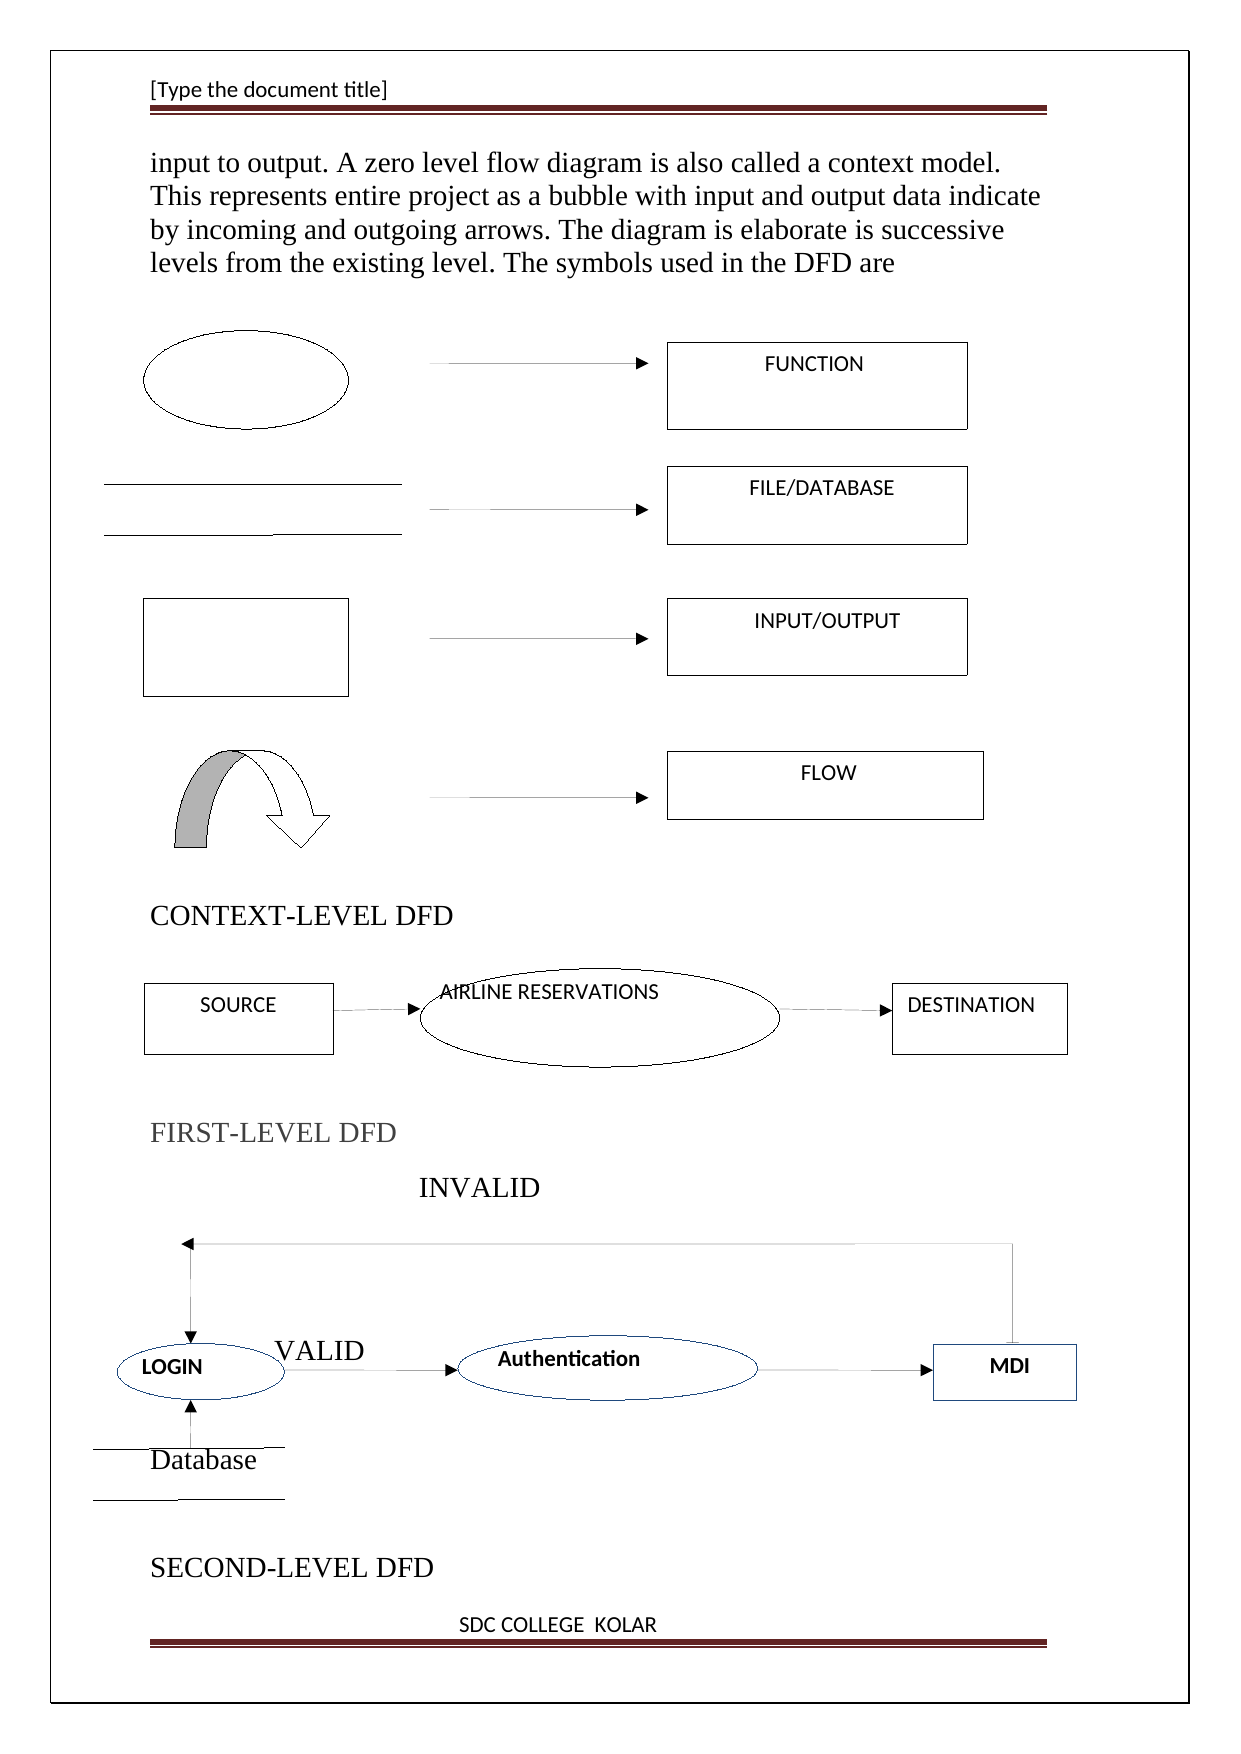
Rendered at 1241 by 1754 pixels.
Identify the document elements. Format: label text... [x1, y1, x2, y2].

text VALID [150, 1333, 189, 1349]
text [150, 145, 1047, 279]
text INVALID [150, 1170, 1047, 1203]
text Database [150, 1442, 1047, 1475]
text CONTEXT-LEVEL DFD [150, 898, 1047, 932]
text FIRST-LEVEL DFD [150, 1116, 1047, 1149]
text SECOND-LEVEL DFD [150, 1551, 1047, 1584]
text VALID [192, 1333, 1012, 1367]
